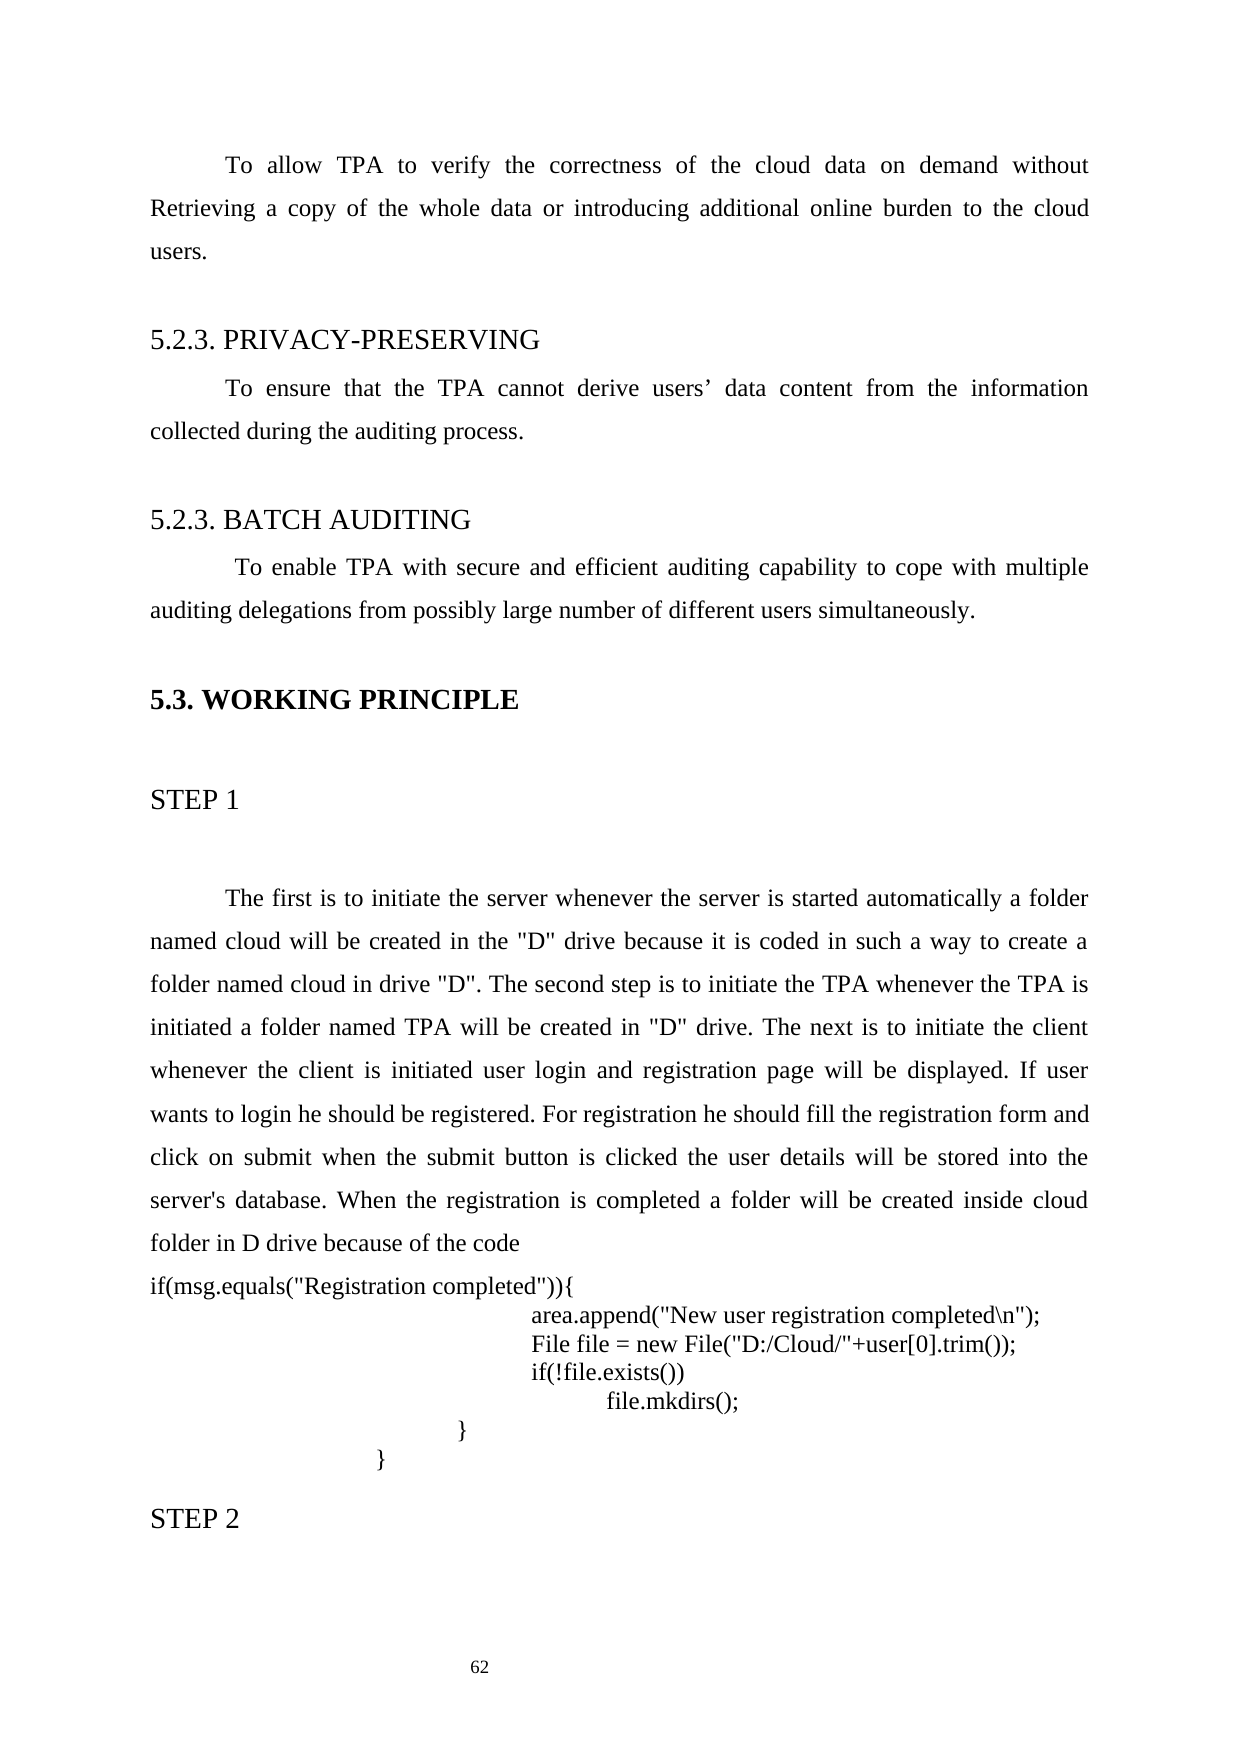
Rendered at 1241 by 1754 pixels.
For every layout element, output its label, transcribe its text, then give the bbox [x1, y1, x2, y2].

text STEP 2 [150, 1501, 1090, 1535]
text STEP 1 [150, 782, 1090, 816]
text if(!file.exists()) [150, 1357, 1090, 1386]
text } [150, 1444, 1090, 1472]
text area.append("New user registration completed\n"); [150, 1300, 1090, 1329]
text 5.2.3. BATCH AUDITING [150, 502, 1090, 536]
text } [150, 1415, 1090, 1444]
text 5.2.3. PRIVACY-PRESERVING [150, 322, 1090, 356]
text To allow TPA to verify the correctness of the cloud data on demand without Retrieving a copy of the whole data or introducing additional online burden to the cloud users. [150, 150, 1090, 265]
text The first is to initiate the server whenever the server is started automatically a folder named cloud will be created in the "D" drive because it is coded in such a way to create a folder named cloud in drive "D". The second step is to initiate the TPA whenever the TPA is initiated a folder named TPA will be created in "D" drive. The next is to initiate the client whenever the client is initiated user login and registration page will be displayed. If user wants to login he should be registered. For registration he should fill the registration form and click on submit when the submit button is clicked the user details will be stored into the server's database. When the registration is completed a folder will be created inside cloud folder in D drive because of the code [150, 883, 1090, 1257]
text File file = new File("D:/Cloud/"+user[0].trim()); [150, 1329, 1090, 1357]
text 5.3. WORKING PRINCIPLE [150, 682, 1090, 715]
text To enable TPA with secure and efficient auditing capability to cope with multiple auditing delegations from possibly large number of different users simultaneously. [150, 552, 1090, 624]
text file.mkdirs(); [150, 1386, 1090, 1415]
text To ensure that the TPA cannot derive users’ data content from the information collected during the auditing process. [150, 373, 1090, 445]
text if(msg.equals("Registration completed")){ [150, 1271, 1090, 1300]
